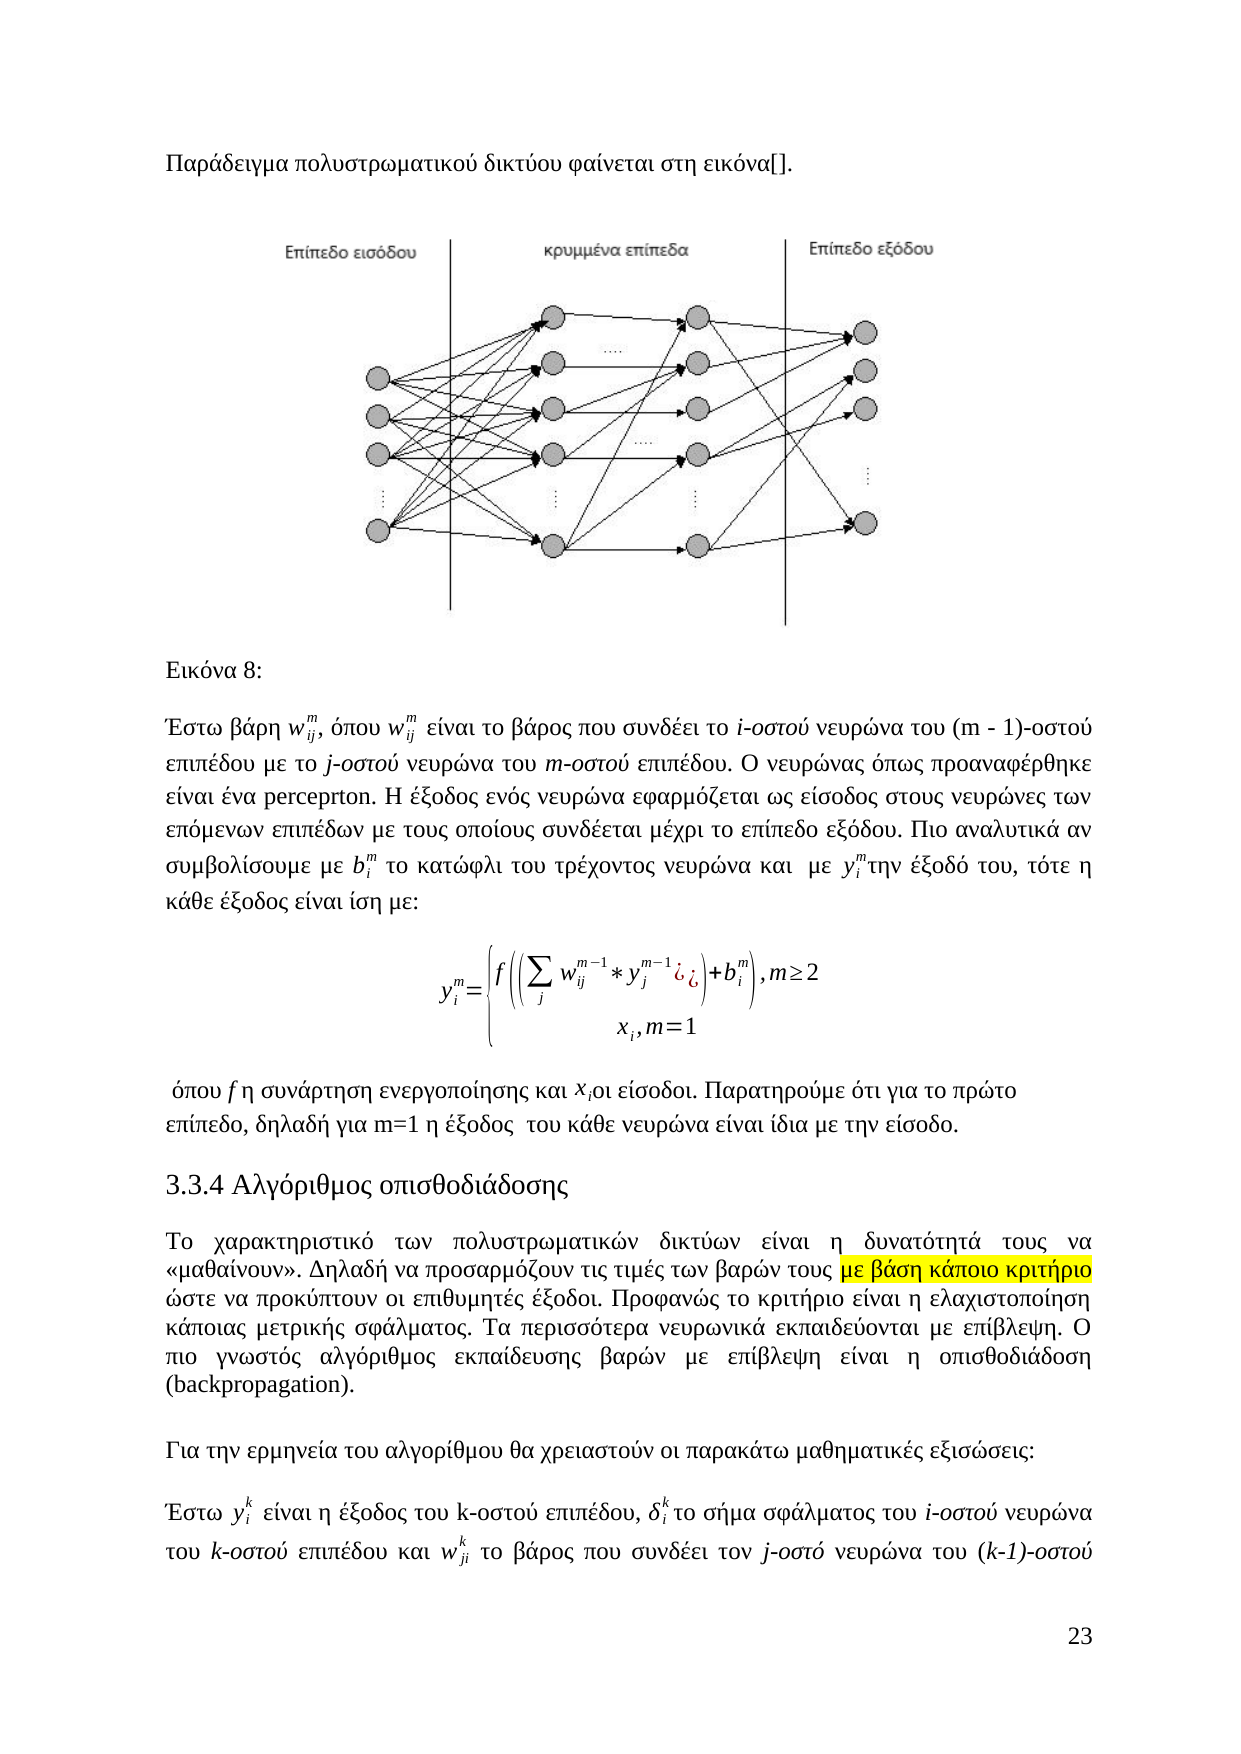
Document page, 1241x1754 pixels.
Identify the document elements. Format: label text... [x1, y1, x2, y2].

text Το χαρακτηριστικό των πολυστρωματικών δικτύων είναι η δυνατότητά τους να «μαθαίνουν». Δηλαδή να προσαρμόζουν τις τιμές των βαρών τους με βάση κάποιο κριτήριο ώστε να προκύπτουν οι επιθυμητές έξοδοι. Προφανώς το κριτήριο είναι η ελαχιστοποίηση κάποιας μετρικής σφάλματος. Τα περισσότερα νευρωνικά εκπαιδεύονται με επίβλεψη. Ο πιο γνωστός αλγόριθμος εκπαίδευσης βαρών με επίβλεψη είναι η οπισθοδιάδοση (backpropagation). [165, 1226, 1092, 1398]
subtitle 3.3.4 Αλγόριθμος οπισθοδιάδοσης [165, 1167, 1092, 1201]
picture [267, 176, 974, 651]
text Έστω βάρη , όπου είναι το βάρος που συνδέει το i-οστού νευρώνα του (m - 1)-οστού επιπέδου με το j-οστού νευρώνα του m-οστού επιπέδου. Ο νευρώνας όπως προαναφέρθηκε είναι ένα perceprton. Η έξοδος ενός νευρώνα εφαρμόζεται ως είσοδος στους νευρώνες των επόμενων επιπέδων με τους οποίους συνδέεται μέχρι το επίπεδο εξόδου. Πιο αναλυτικά αν συμβολίσουμε με το κατώφλι του τρέχοντος νευρώνα και με την έξοδό του, τότε η κάθε έξοδος είναι ίση με: [165, 709, 1092, 915]
text όπου f η συνάρτηση ενεργοποίησης και οι είσοδοι. Παρατηρούμε ότι για το πρώτο επίπεδο, δηλαδή για m=1 η έξοδος του κάθε νευρώνα είναι ίδια με την είσοδο. [165, 1074, 1092, 1138]
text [165, 1493, 1092, 1568]
text Για την ερμηνεία του αλγορίθμου θα χρειαστούν οι παρακάτω μαθηματικές εξισώσεις: [165, 1436, 1092, 1464]
text Παράδειγμα πολυστρωματικού δικτύου φαίνεται στη εικόνα[]. [165, 148, 1092, 176]
